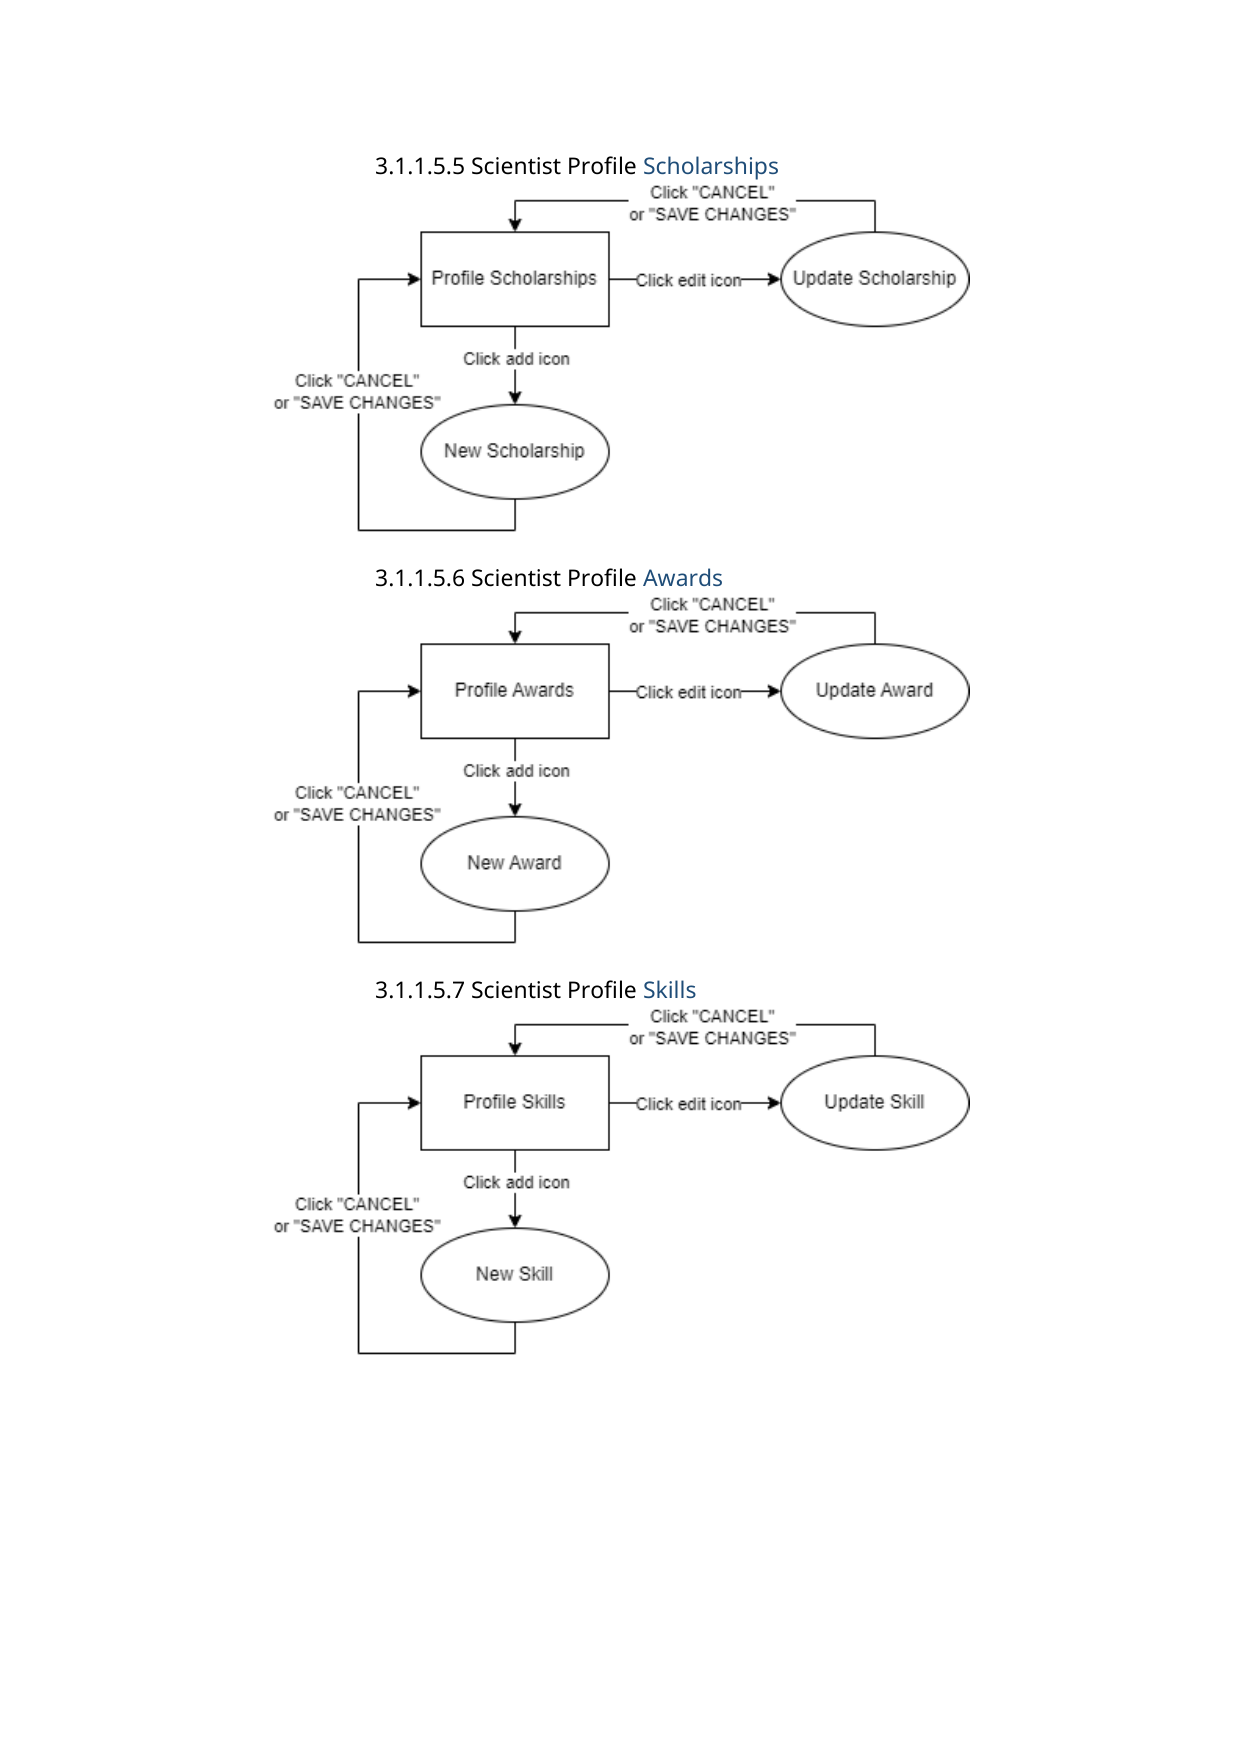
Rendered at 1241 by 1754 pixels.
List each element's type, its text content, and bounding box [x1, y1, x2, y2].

picture [272, 595, 970, 956]
subtitle 3.1.1.5.6 Scientist Profile Awards [300, 562, 1093, 593]
picture [272, 183, 970, 544]
picture [272, 1007, 970, 1367]
subtitle 3.1.1.5.5 Scientist Profile Scholarships [300, 150, 1093, 181]
subtitle 3.1.1.5.7 Scientist Profile Skills [300, 974, 1093, 1005]
